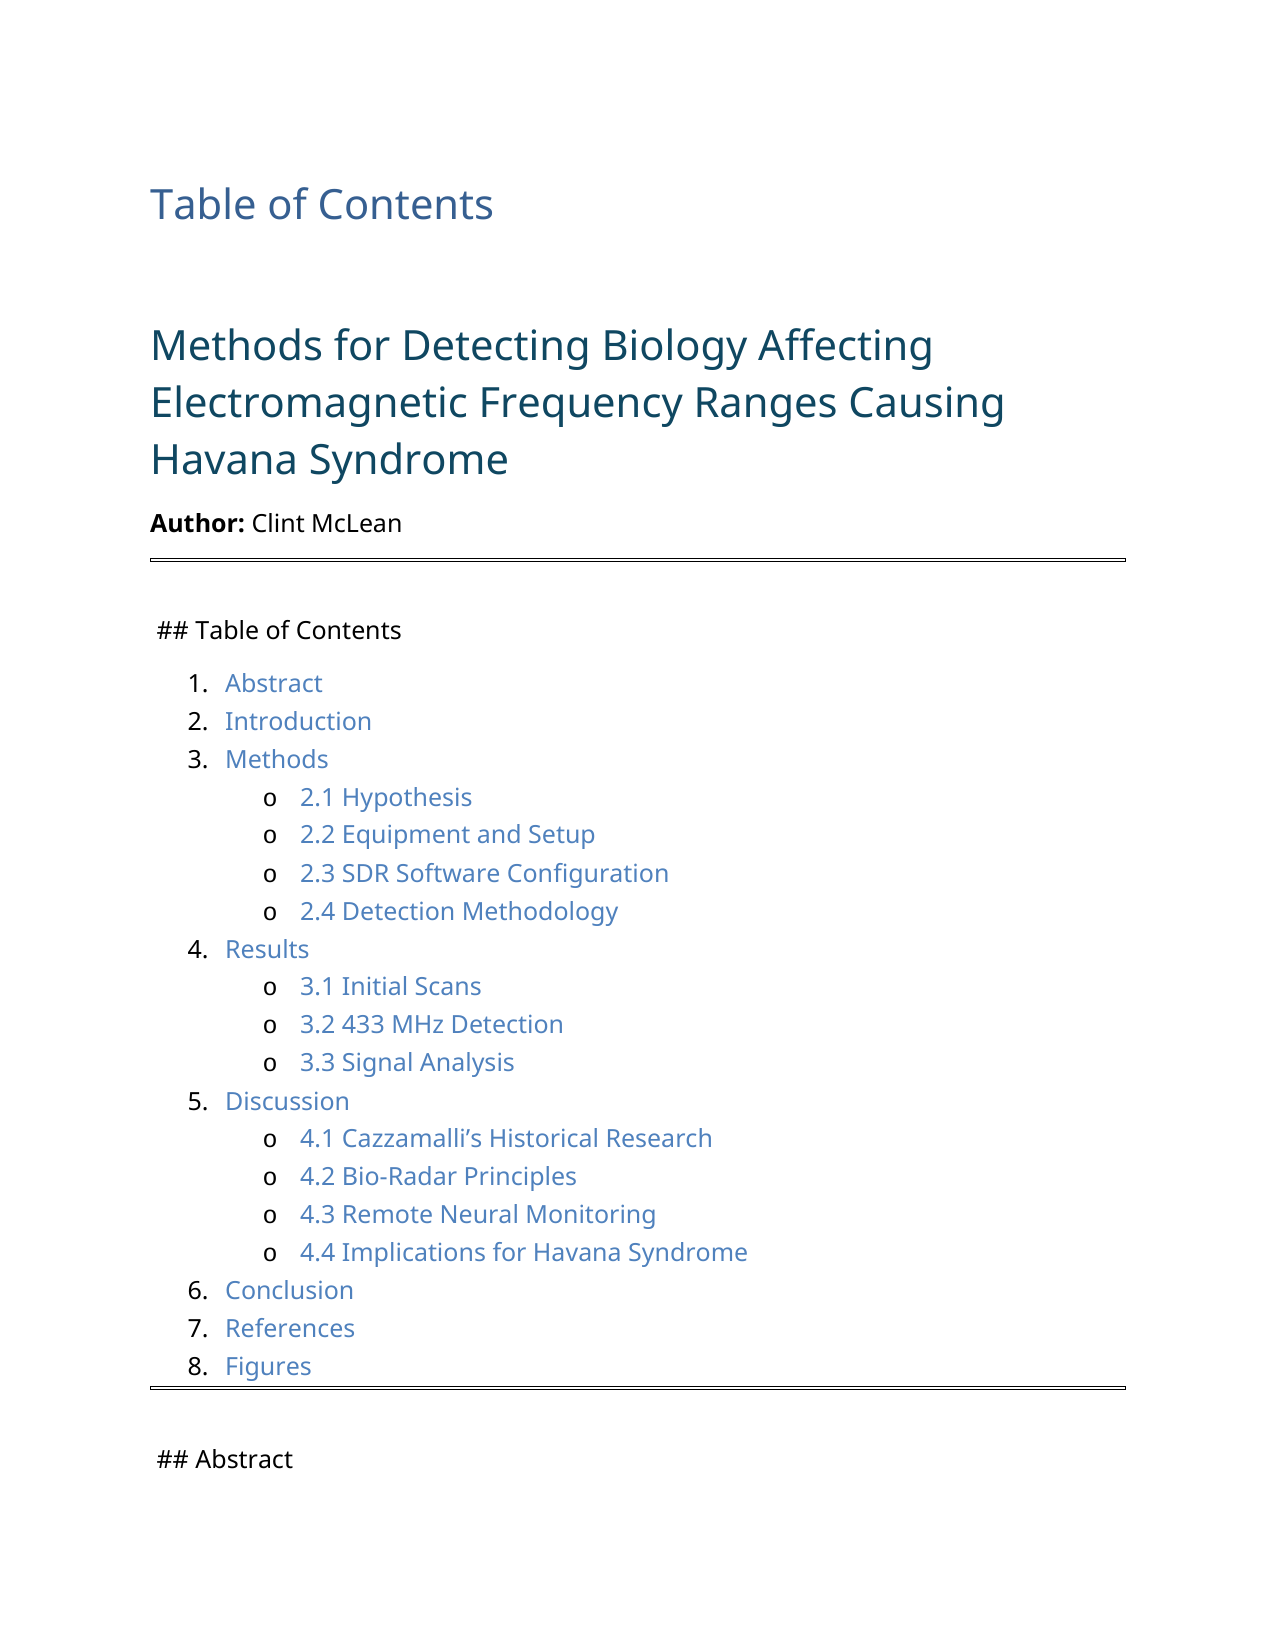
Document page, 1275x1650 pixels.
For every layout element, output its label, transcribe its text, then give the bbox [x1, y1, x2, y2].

list Results [187, 931, 1125, 965]
list 2.4 Detection Methodology [262, 893, 1125, 927]
subtitle Methods for Detecting Biology Affecting Electromagnetic Frequency Ranges Causing Havana Syndrome [150, 316, 1125, 486]
list Figures [187, 1349, 1125, 1383]
list Conclusion [187, 1273, 1125, 1307]
list Introduction [187, 703, 1125, 738]
list 4.1 Cazzamalli’s Historical Research [262, 1121, 1125, 1155]
list 2.3 SDR Software Configuration [262, 855, 1125, 889]
list Methods [187, 741, 1125, 775]
text Author: Clint McLean [150, 505, 1125, 539]
list 4.2 Bio-Radar Principles [262, 1159, 1125, 1193]
list Discussion [187, 1083, 1125, 1117]
list 4.4 Implications for Havana Syndrome [262, 1235, 1125, 1269]
text ## Table of Contents [150, 613, 1125, 647]
list 3.3 Signal Analysis [262, 1045, 1125, 1079]
list Abstract [187, 666, 1125, 700]
text ## Abstract [150, 1441, 1125, 1475]
list 2.2 Equipment and Setup [262, 817, 1125, 851]
list 2.1 Hypothesis [262, 779, 1125, 813]
list 3.2 433 MHz Detection [262, 1007, 1125, 1041]
list 4.3 Remote Neural Monitoring [262, 1197, 1125, 1231]
list 3.1 Initial Scans [262, 969, 1125, 1003]
list References [187, 1311, 1125, 1345]
